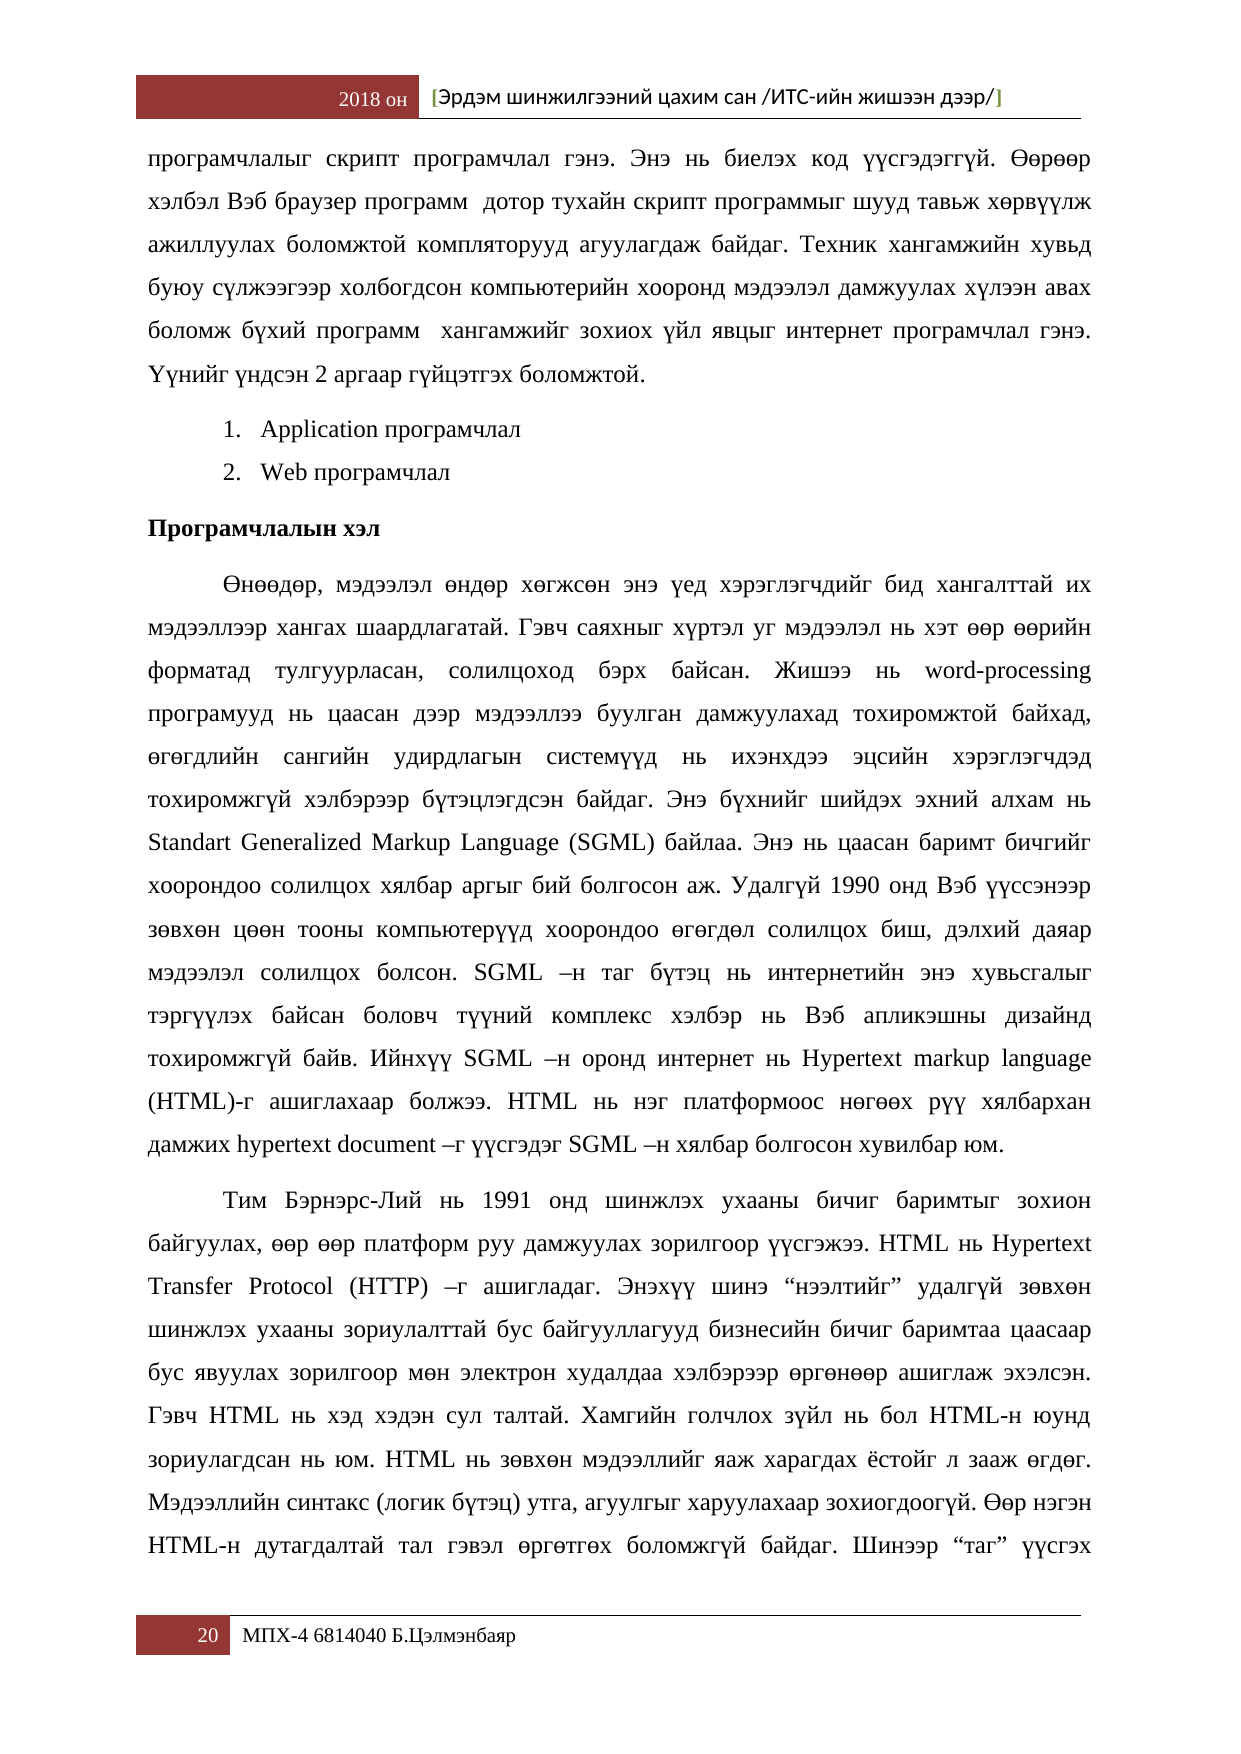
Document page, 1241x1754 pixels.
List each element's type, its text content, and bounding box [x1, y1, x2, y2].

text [148, 1185, 1092, 1559]
list Application програмчлал [223, 414, 1092, 443]
list Web програмчлал [223, 457, 1092, 486]
text Өнөөдөр, мэдээлэл өндөр хөгжсөн энэ үед хэрэглэгчдийг бид хангалттай их мэдээллээр хангах шаардлагатай. Гэвч саяхныг хүртэл уг мэдээлэл нь хэт өөр өөрийн форматад тулгуурласан, солилцоход бэрх байсан. Жишээ нь word-processing програмууд нь цаасан дээр мэдээллээ буулган дамжуулахад тохиромжтой байхад, өгөгдлийн сангийн удирдлагын системүүд нь ихэнхдээ эцсийн хэрэглэгчдэд тохиромжгүй хэлбэрээр бүтэцлэгдсэн байдаг. Энэ бүхнийг шийдэх эхний алхам нь Standart Generalized Markup Language (SGML) байлаа. Энэ нь цаасан баримт бичгийг хоорондоо солилцох хялбар аргыг бий болгосон аж. Удалгүй 1990 онд Вэб үүссэнээр зөвхөн цөөн тооны компьютерүүд хоорондоо өгөгдөл солилцох биш, дэлхий даяар мэдээлэл солилцох болсон. SGML –н таг бүтэц нь интернетийн энэ хувьсгалыг тэргүүлэх байсан боловч түүний комплекс хэлбэр нь Вэб апликэшны дизайнд тохиромжгүй байв. Ийнхүү SGML –н оронд интернет нь Hypertext markup language (HTML)-г ашиглахаар болжээ. HTML нь нэг платформоос нөгөөх рүү хялбархан дамжих hypertext document –г үүсгэдэг SGML –н хялбар болгосон хувилбар юм. [148, 569, 1092, 1158]
text Програмчлалын хэл [148, 513, 1092, 542]
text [148, 143, 1092, 387]
